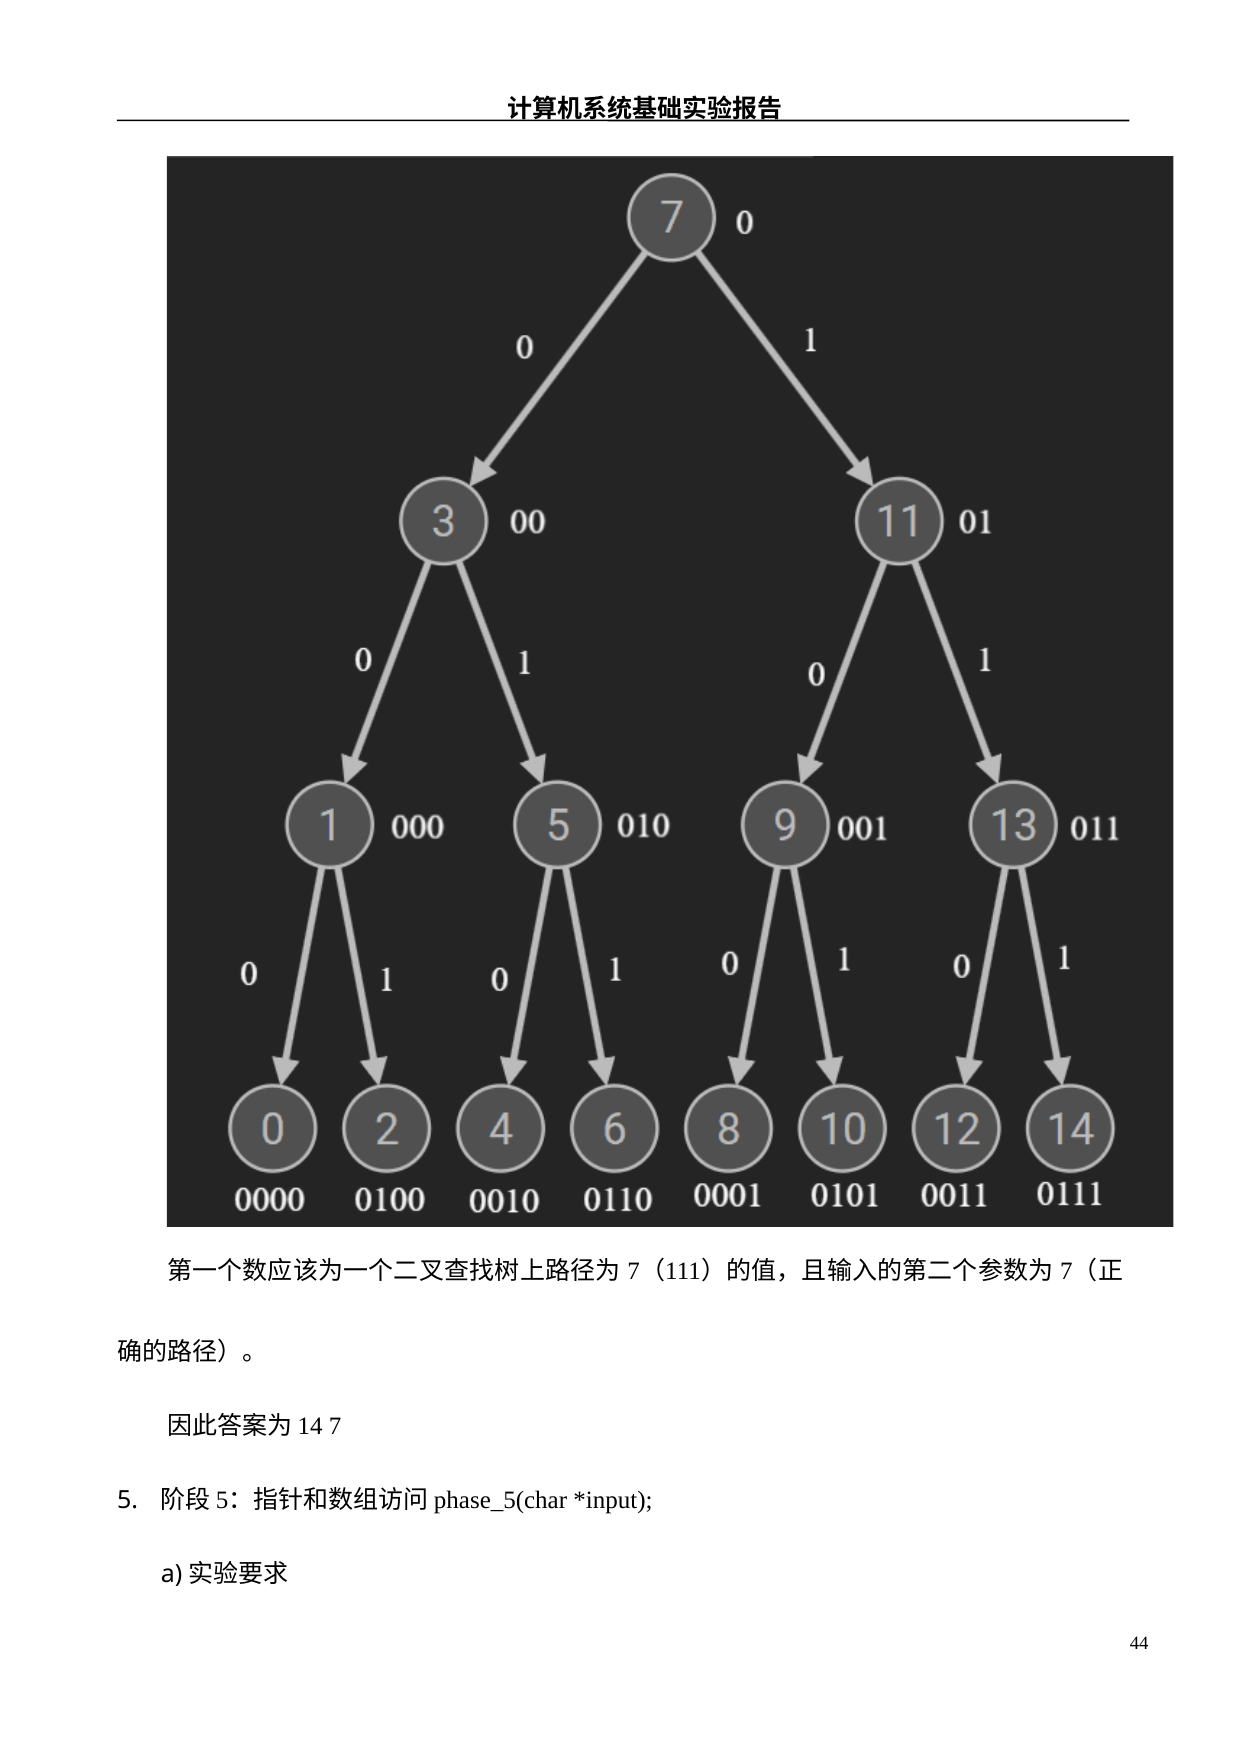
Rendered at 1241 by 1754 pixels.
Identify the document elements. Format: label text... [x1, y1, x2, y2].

text 第一个数应该为一个二叉查找树上路径为7（111）的值，且输入的第二个参数为7（正确的路径）。 [117, 1236, 1123, 1382]
list 阶段5：指针和数组访问 phase_5(char *input); [117, 1466, 1123, 1531]
text 因此答案为 14 7 [117, 1391, 1123, 1456]
picture [166, 156, 1174, 1227]
list 实验要求 [161, 1539, 1123, 1604]
